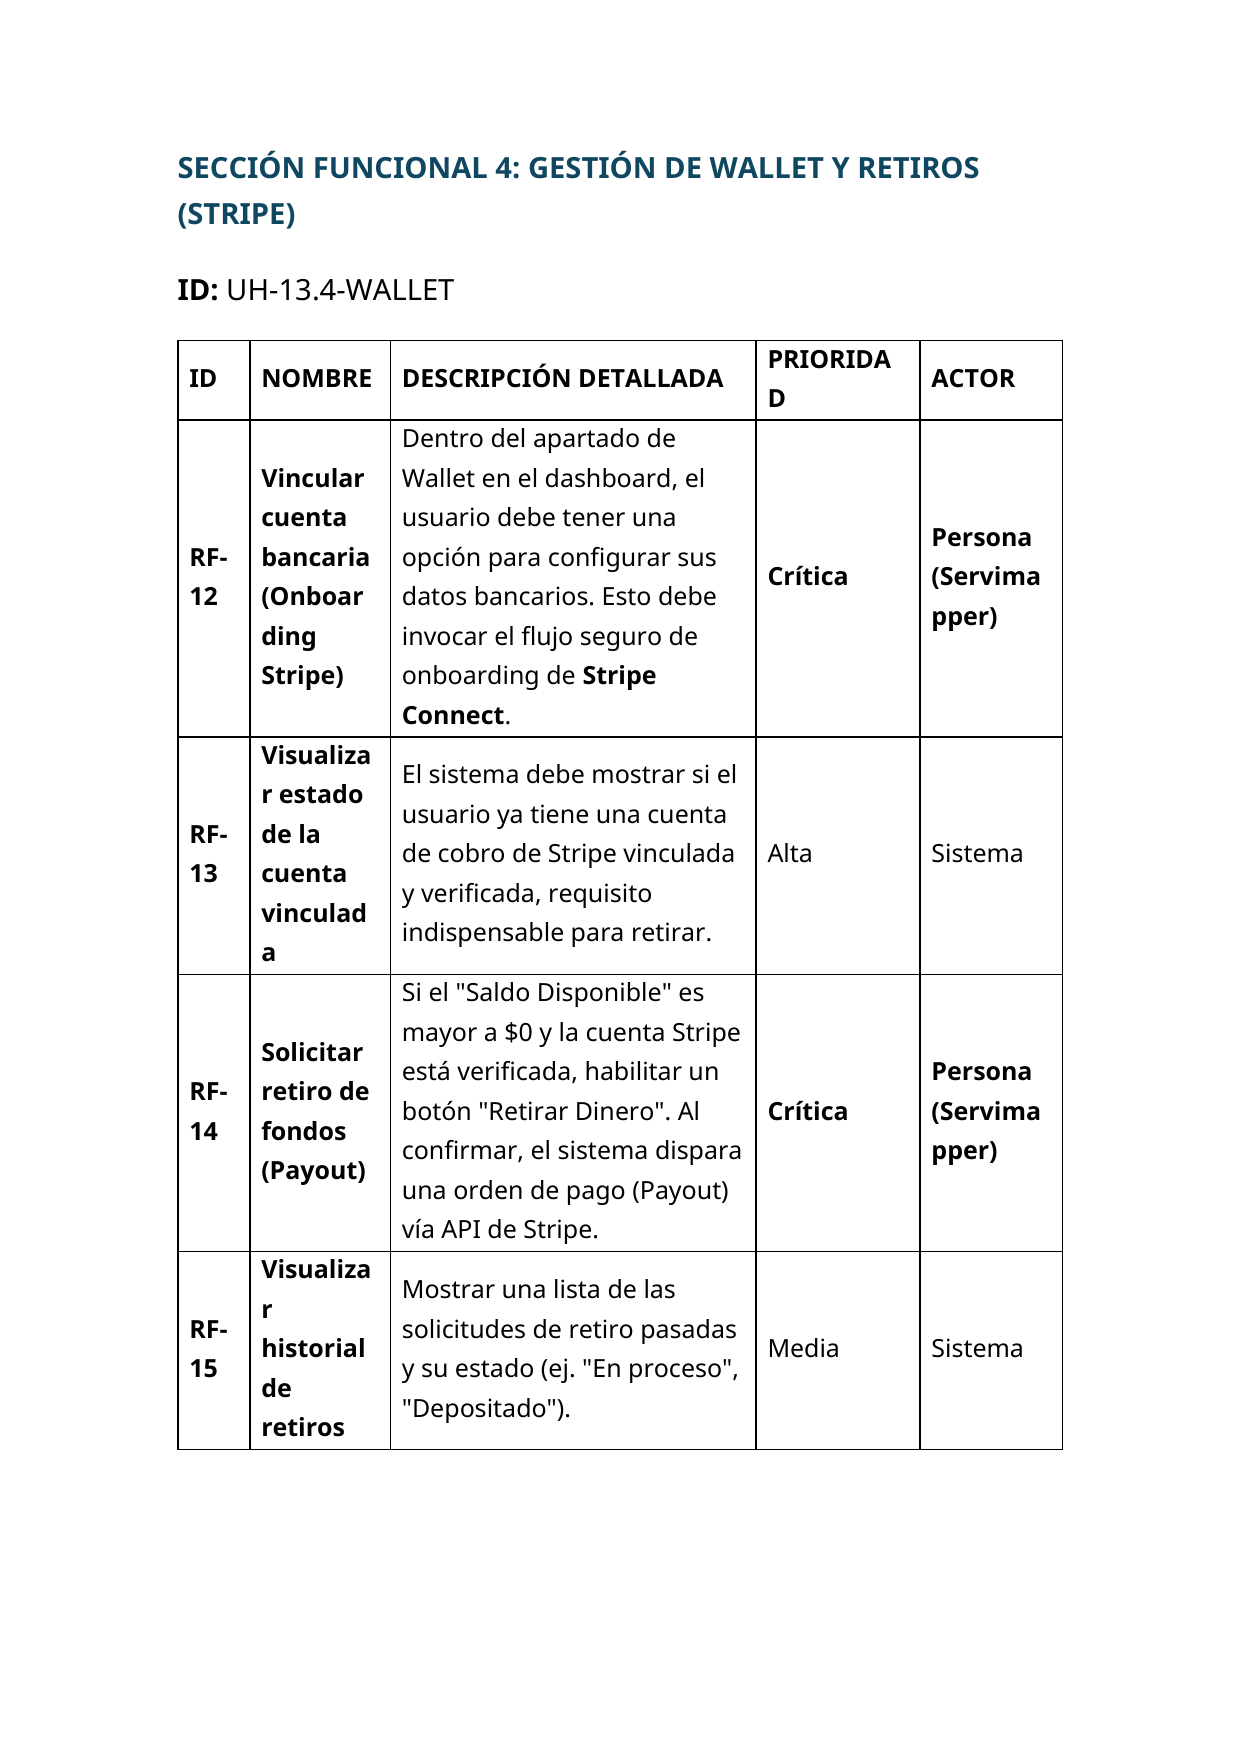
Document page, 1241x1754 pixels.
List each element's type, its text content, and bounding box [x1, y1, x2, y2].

table_header ID [179, 341, 249, 419]
table_cell Visualizar historial de retiros [251, 1252, 390, 1449]
table_cell Alta [757, 738, 919, 973]
table_header NOMBRE [251, 341, 390, 419]
table_cell Crítica [757, 975, 919, 1251]
table_cell Media [757, 1252, 919, 1449]
table_cell Sistema [921, 738, 1062, 973]
table_cell Visualizar estado de la cuenta vinculada [251, 738, 390, 973]
table_cell Sistema [921, 1252, 1062, 1449]
table_cell Vincular cuenta bancaria (Onboarding Stripe) [251, 421, 390, 736]
table_cell RF-13 [179, 738, 249, 973]
table_cell Persona (Servimapper) [921, 421, 1062, 736]
table_cell Mostrar una lista de las solicitudes de retiro pasadas y su estado (ej. "En proceso", "Depositado"). [391, 1252, 755, 1449]
table_cell Crítica [757, 421, 919, 736]
text ID: UH-13.4-WALLET [177, 269, 1063, 308]
table_header ACTOR [921, 341, 1062, 419]
table_cell El sistema debe mostrar si el usuario ya tiene una cuenta de cobro de Stripe vinculada y verificada, requisito indispensable para retirar. [391, 738, 755, 973]
table_cell RF-14 [179, 975, 249, 1251]
table_cell RF-12 [179, 421, 249, 736]
table_cell RF-15 [179, 1252, 249, 1449]
table_header DESCRIPCIÓN DETALLADA [391, 341, 755, 419]
table_header PRIORIDAD [757, 341, 919, 419]
table_cell Dentro del apartado de Wallet en el dashboard, el usuario debe tener una opción para configurar sus datos bancarios. Esto debe invocar el flujo seguro de onboarding de Stripe Connect. [391, 421, 755, 736]
table_cell Persona (Servimapper) [921, 975, 1062, 1251]
subtitle SECCIÓN FUNCIONAL 4: GESTIÓN DE WALLET Y RETIROS (STRIPE) [177, 148, 1063, 233]
table_cell Si el "Saldo Disponible" es mayor a $0 y la cuenta Stripe está verificada, habilitar un botón "Retirar Dinero". Al confirmar, el sistema dispara una orden de pago (Payout) vía API de Stripe. [391, 975, 755, 1251]
table_cell Solicitar retiro de fondos (Payout) [251, 975, 390, 1251]
